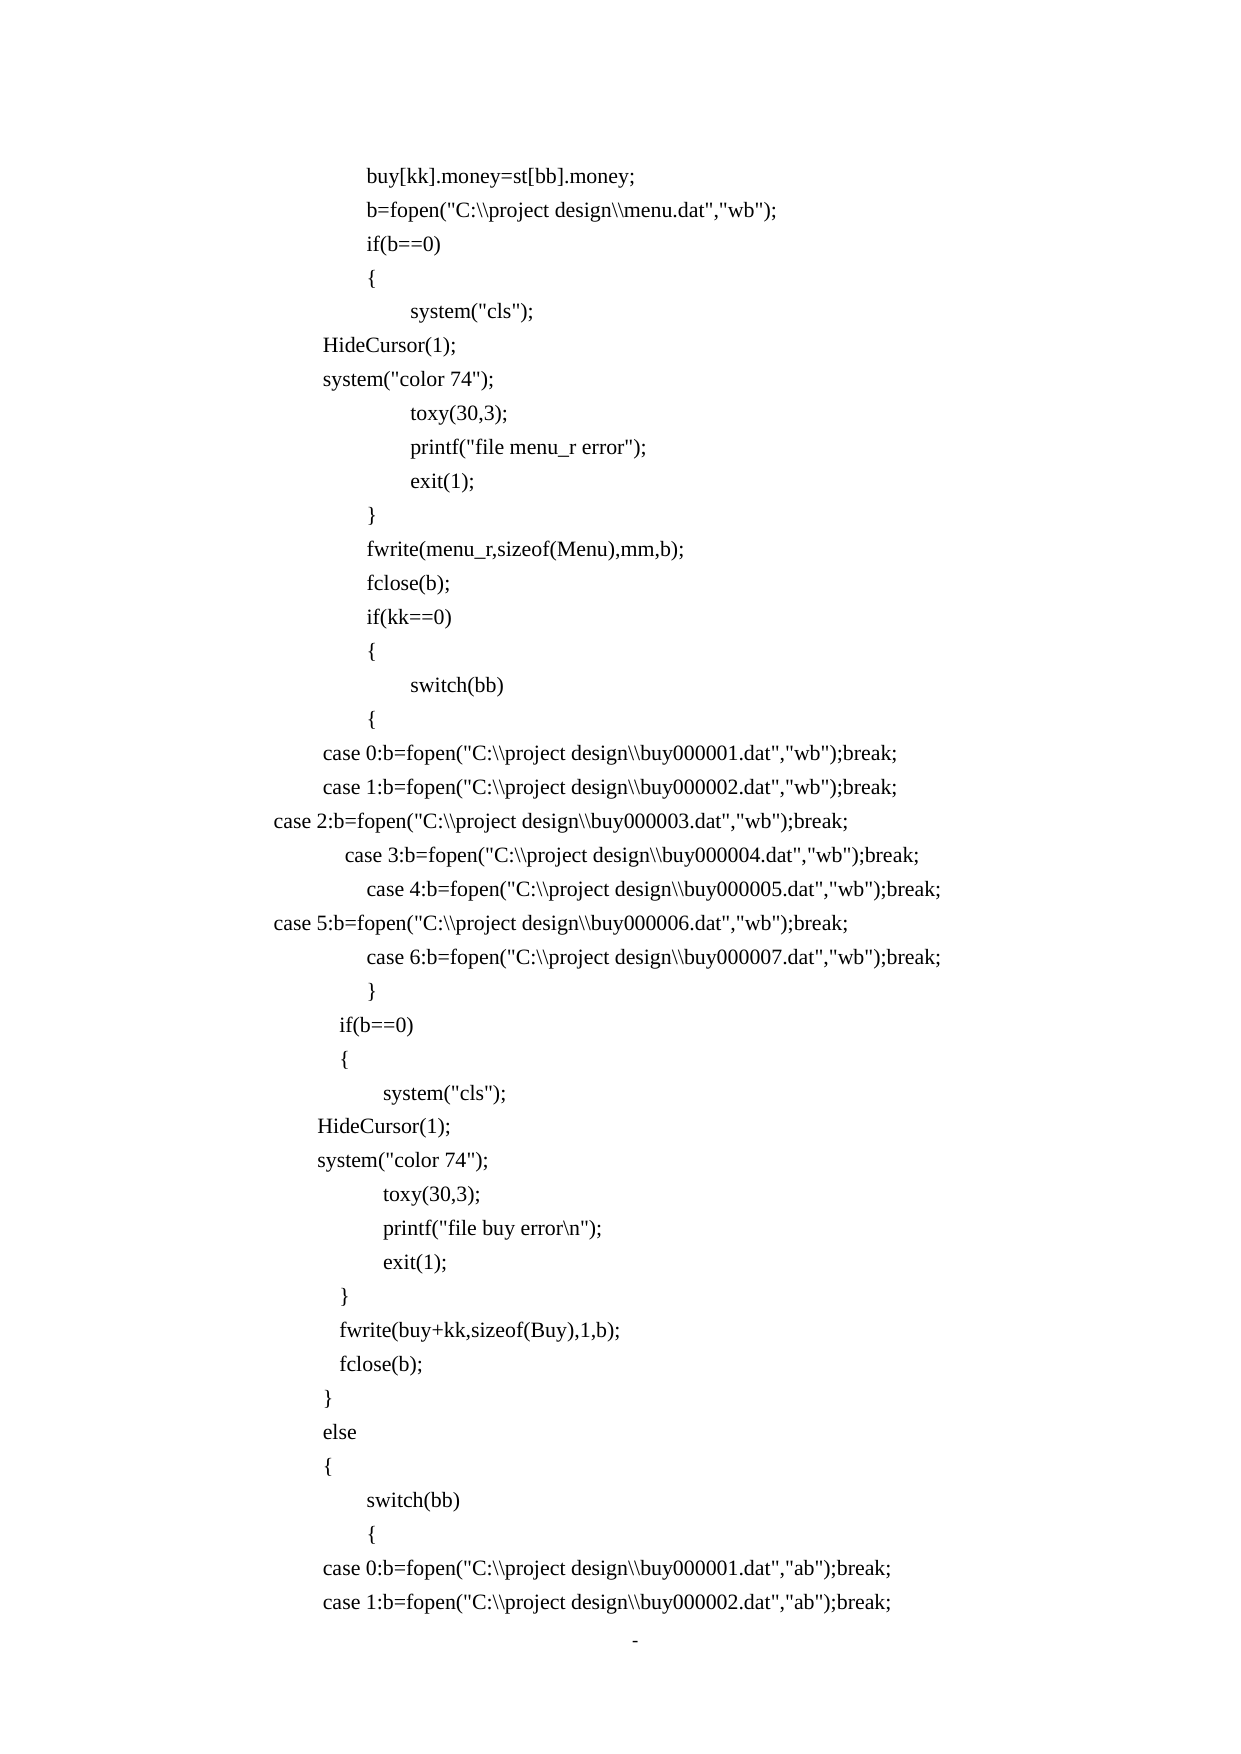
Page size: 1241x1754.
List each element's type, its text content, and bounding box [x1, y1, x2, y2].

text printf("file buy error\n"); [148, 1211, 1122, 1245]
text { [148, 1517, 1122, 1551]
text { [148, 1449, 1122, 1483]
text fwrite(menu_r,sizeof(Menu),mm,b); [148, 532, 1122, 566]
text case 2:b=fopen("C:\\project design\\buy000003.dat","wb");break; [148, 803, 1122, 837]
text if(b==0) [148, 1007, 1122, 1041]
text case 5:b=fopen("C:\\project design\\buy000006.dat","wb");break; [148, 905, 1122, 939]
text fclose(b); [148, 566, 1122, 600]
text { [148, 260, 1122, 294]
text b=fopen("C:\\project design\\menu.dat","wb"); [148, 192, 1122, 226]
text case 0:b=fopen("C:\\project design\\buy000001.dat","ab");break; [148, 1551, 1122, 1584]
text switch(bb) [148, 668, 1122, 702]
text switch(bb) [148, 1483, 1122, 1517]
text system("cls"); [148, 294, 1122, 328]
text exit(1); [148, 1245, 1122, 1279]
text case 1:b=fopen("C:\\project design\\buy000002.dat","wb");break; [148, 769, 1122, 803]
text case 1:b=fopen("C:\\project design\\buy000002.dat","ab");break; [148, 1584, 1122, 1618]
text system("color 74"); [148, 1143, 1122, 1177]
text { [148, 634, 1122, 668]
text system("cls"); [148, 1075, 1122, 1109]
text buy[kk].money=st[bb].money; [148, 158, 1122, 192]
text case 0:b=fopen("C:\\project design\\buy000001.dat","wb");break; [148, 736, 1122, 769]
text HideCursor(1); [148, 328, 1122, 362]
text toxy(30,3); [148, 1177, 1122, 1211]
text fwrite(buy+kk,sizeof(Buy),1,b); [148, 1313, 1122, 1347]
text if(kk==0) [148, 600, 1122, 634]
text { [148, 1041, 1122, 1075]
text case 3:b=fopen("C:\\project design\\buy000004.dat","wb");break; [148, 837, 1122, 871]
text printf("file menu_r error"); [148, 430, 1122, 464]
text } [148, 498, 1122, 532]
text fclose(b); [148, 1347, 1122, 1381]
text if(b==0) [148, 226, 1122, 260]
text exit(1); [148, 464, 1122, 498]
text system("color 74"); [148, 362, 1122, 396]
text } [148, 973, 1122, 1007]
text } [148, 1381, 1122, 1415]
text } [148, 1279, 1122, 1313]
text { [148, 702, 1122, 736]
text HideCursor(1); [148, 1109, 1122, 1143]
text else [148, 1415, 1122, 1449]
text toxy(30,3); [148, 396, 1122, 430]
text case 6:b=fopen("C:\\project design\\buy000007.dat","wb");break; [148, 939, 1122, 973]
text case 4:b=fopen("C:\\project design\\buy000005.dat","wb");break; [148, 871, 1122, 905]
